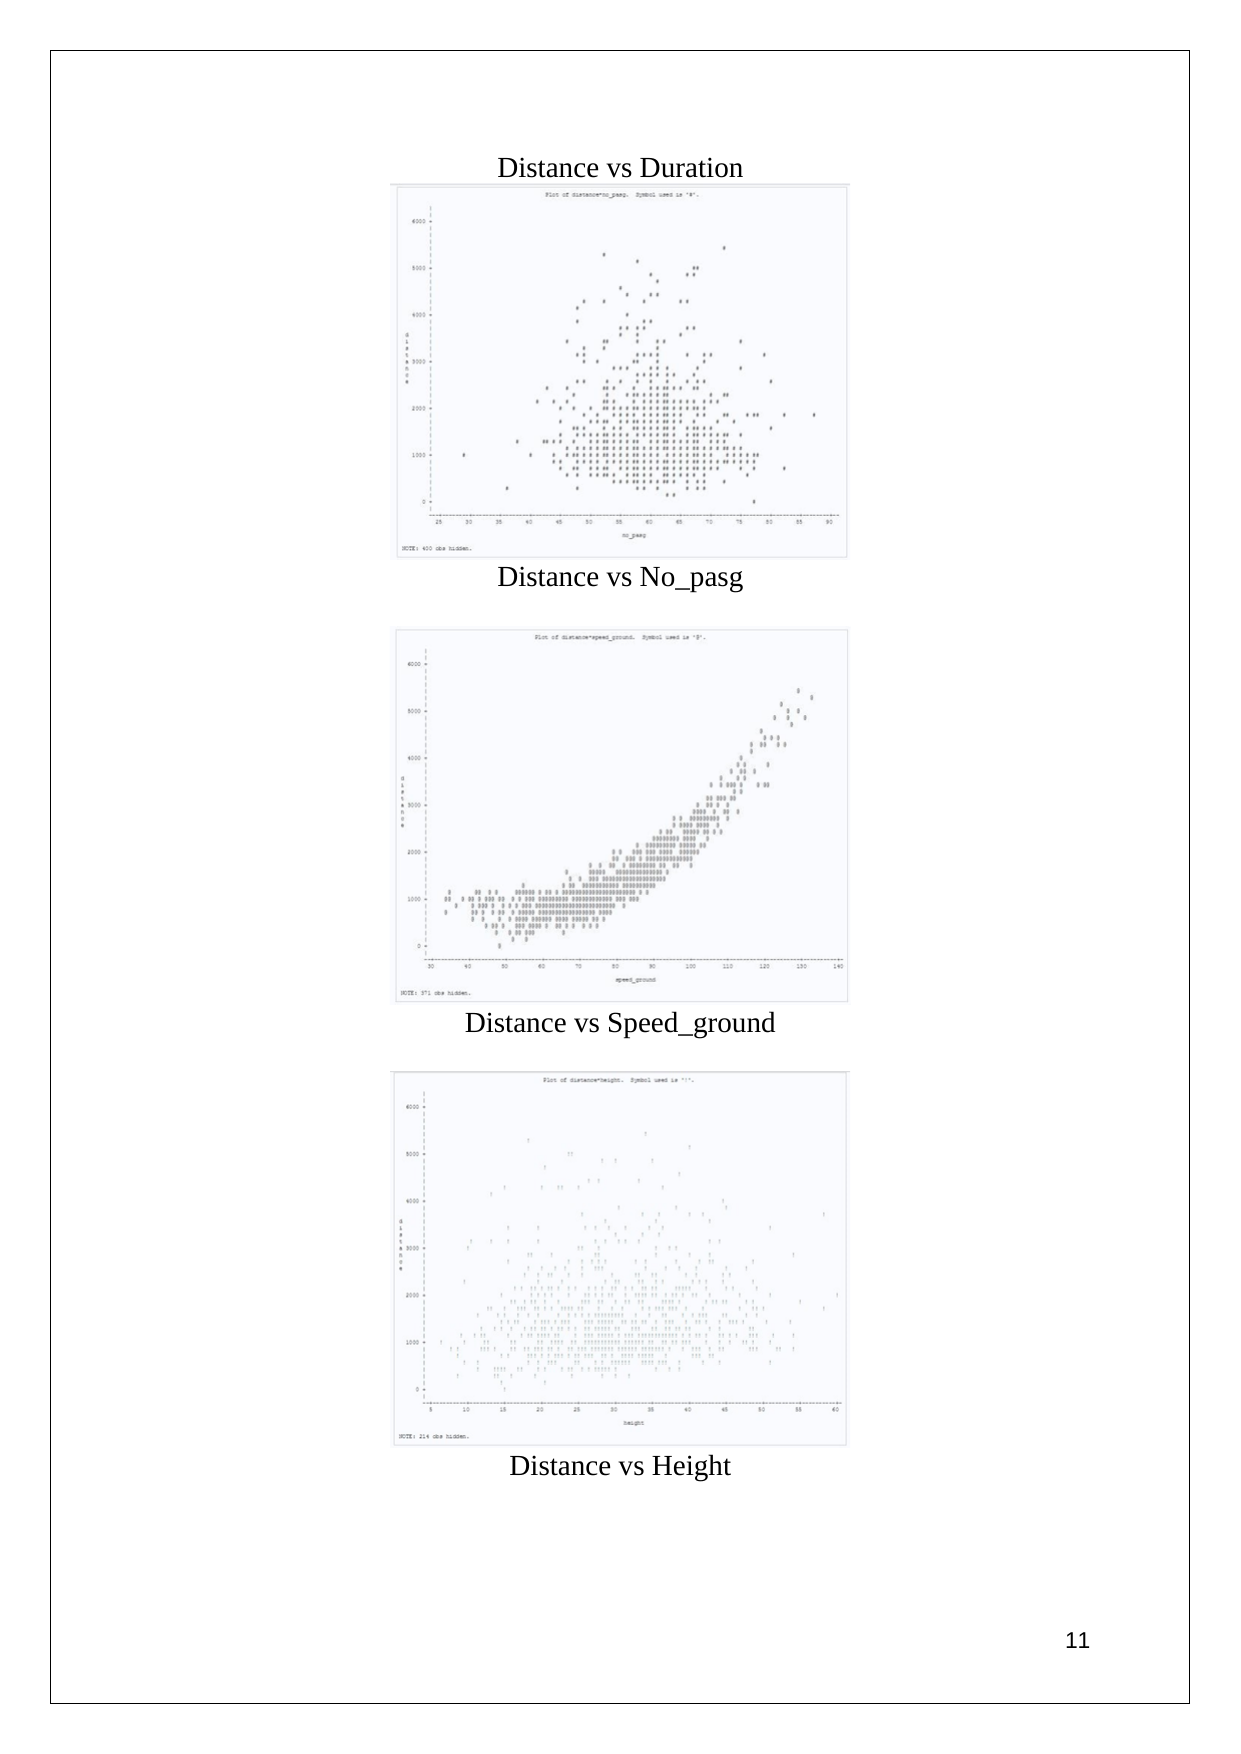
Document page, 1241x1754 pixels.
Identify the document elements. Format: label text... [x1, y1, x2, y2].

text Distance vs Duration [150, 150, 1090, 183]
picture [389, 626, 851, 1005]
text Distance vs No_pasg [150, 559, 1090, 593]
text Distance vs Speed_ground [150, 1005, 1090, 1038]
picture [390, 1071, 851, 1448]
text Distance vs Height [150, 1448, 1090, 1481]
picture [390, 183, 851, 560]
